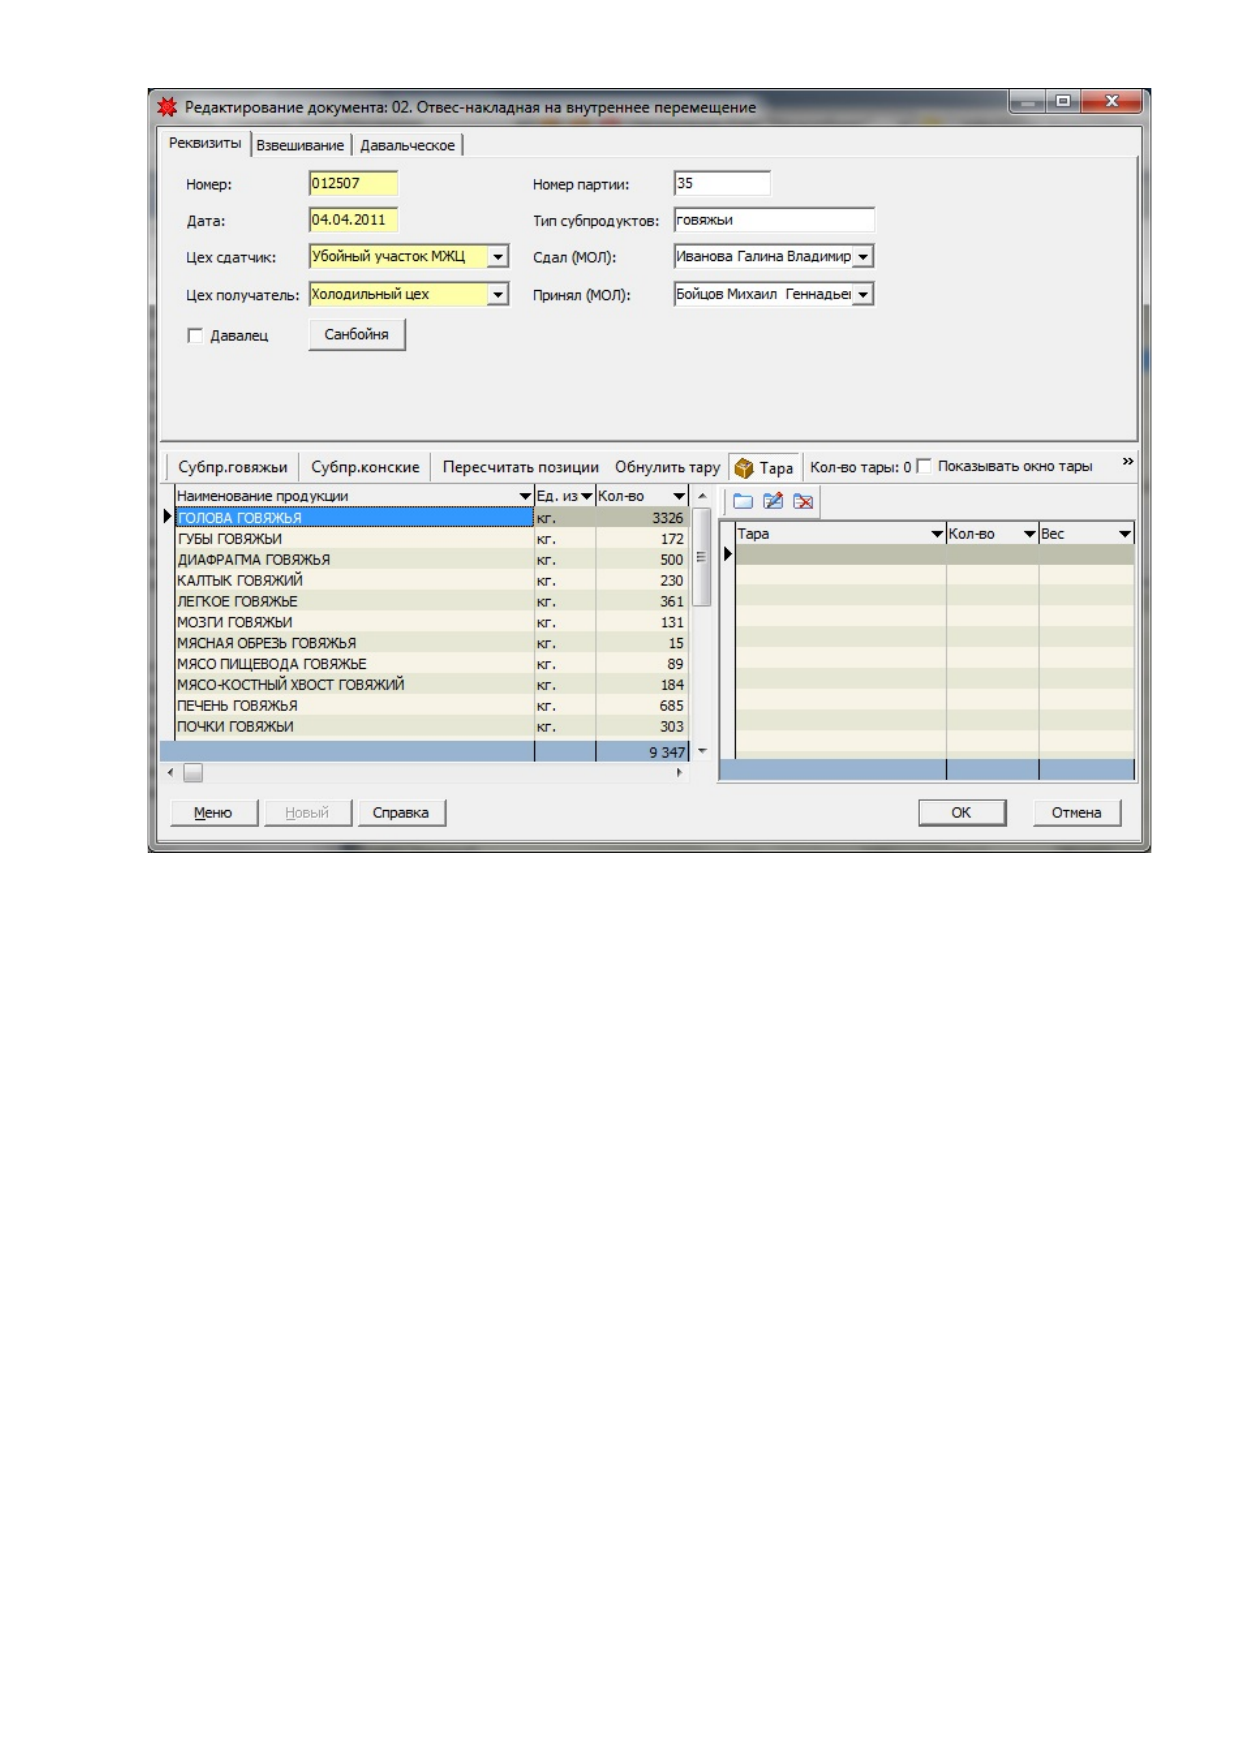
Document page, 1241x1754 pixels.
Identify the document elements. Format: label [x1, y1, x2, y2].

picture [147, 88, 1152, 853]
